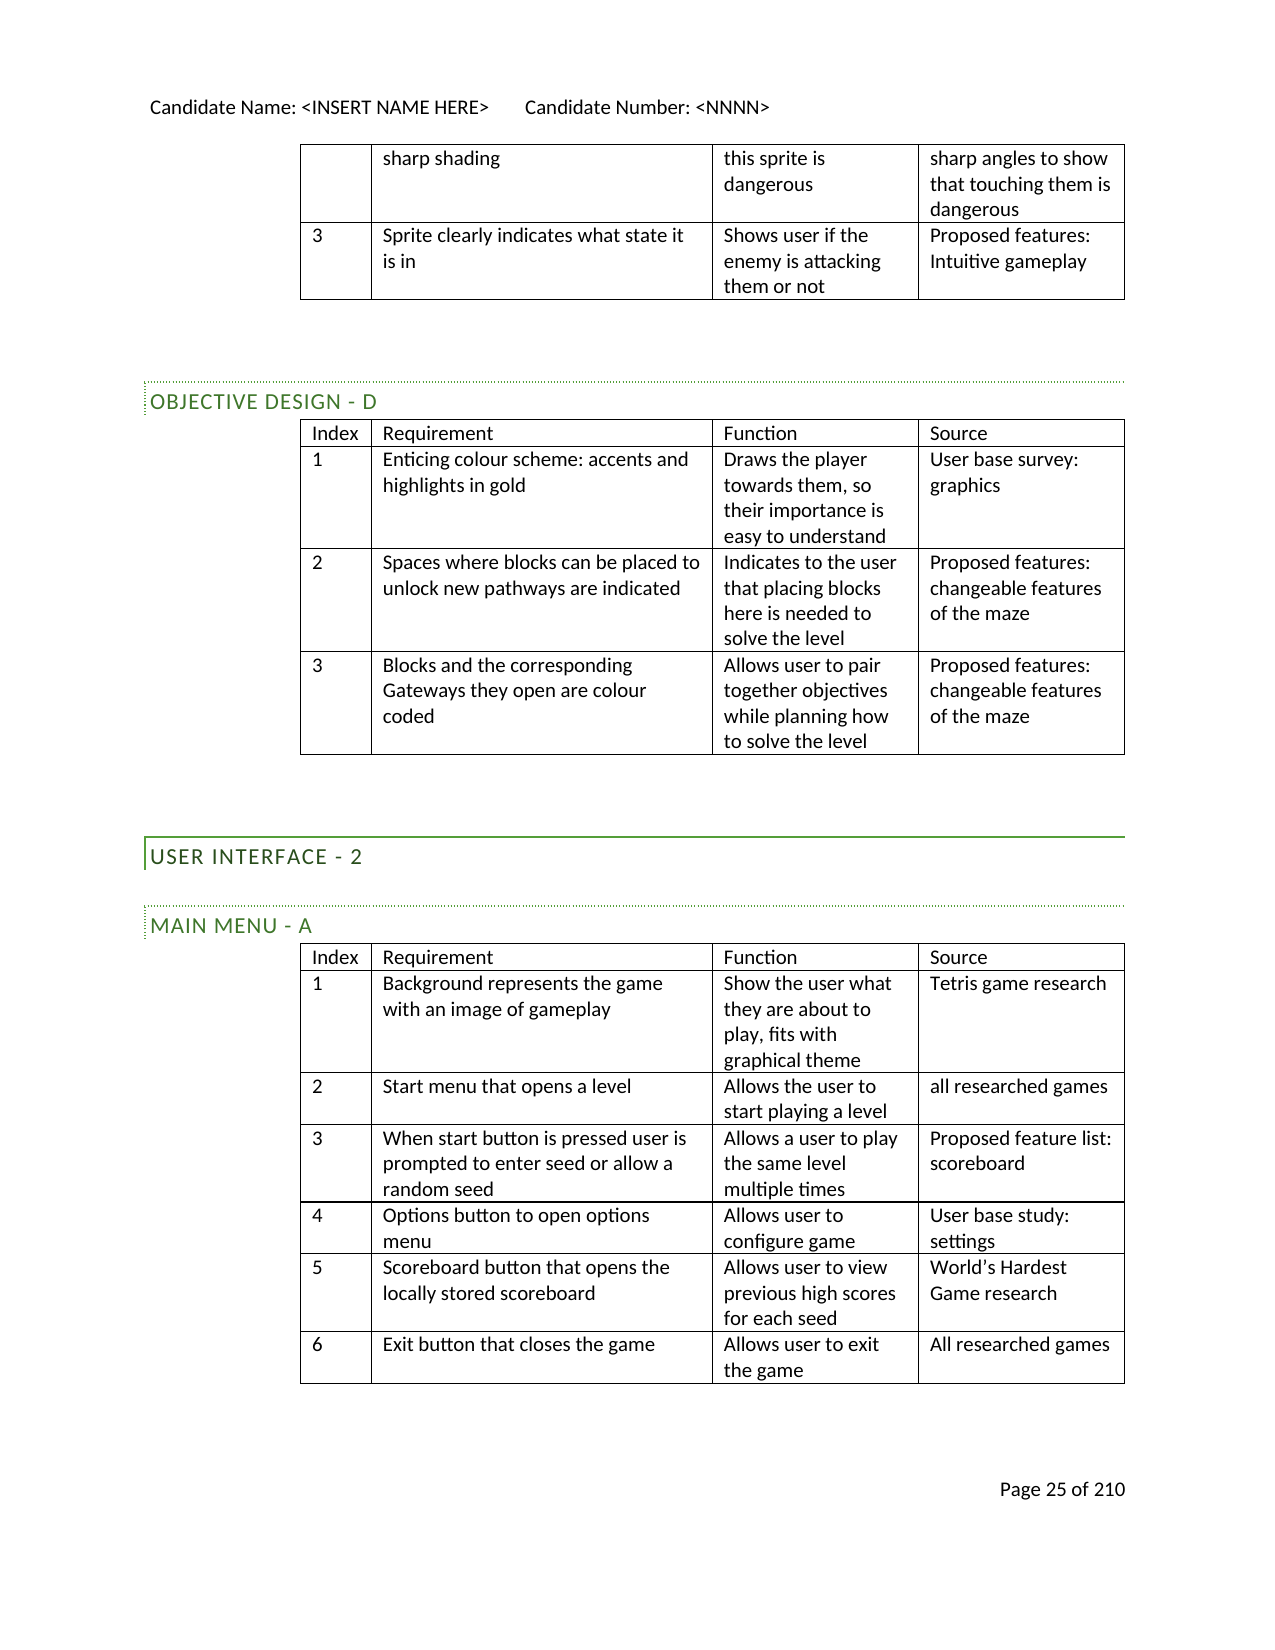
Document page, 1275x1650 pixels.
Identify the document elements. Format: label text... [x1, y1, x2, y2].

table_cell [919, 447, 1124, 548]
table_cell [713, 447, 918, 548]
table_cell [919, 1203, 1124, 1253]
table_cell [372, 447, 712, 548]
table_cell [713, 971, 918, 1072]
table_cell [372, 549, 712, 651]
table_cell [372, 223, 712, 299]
subtitle Objective design - d [144, 381, 1125, 415]
subtitle User interface - 2 [146, 838, 1125, 870]
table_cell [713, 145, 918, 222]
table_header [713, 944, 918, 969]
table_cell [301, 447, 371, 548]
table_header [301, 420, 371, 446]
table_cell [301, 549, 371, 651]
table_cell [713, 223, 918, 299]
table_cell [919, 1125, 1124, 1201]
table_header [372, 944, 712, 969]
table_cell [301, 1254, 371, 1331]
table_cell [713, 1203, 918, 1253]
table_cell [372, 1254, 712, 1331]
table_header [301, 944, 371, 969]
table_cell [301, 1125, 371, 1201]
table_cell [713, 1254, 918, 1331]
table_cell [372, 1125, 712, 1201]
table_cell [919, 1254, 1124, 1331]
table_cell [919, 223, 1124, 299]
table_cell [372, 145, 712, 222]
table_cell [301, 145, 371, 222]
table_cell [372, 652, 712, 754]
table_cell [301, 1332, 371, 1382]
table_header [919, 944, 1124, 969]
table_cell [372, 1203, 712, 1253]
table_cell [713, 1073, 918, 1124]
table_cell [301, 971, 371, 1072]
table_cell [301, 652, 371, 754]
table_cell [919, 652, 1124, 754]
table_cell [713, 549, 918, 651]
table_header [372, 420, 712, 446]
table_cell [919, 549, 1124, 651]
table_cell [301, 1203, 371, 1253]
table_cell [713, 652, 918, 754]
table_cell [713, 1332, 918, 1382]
subtitle Main menu - a [144, 905, 1125, 939]
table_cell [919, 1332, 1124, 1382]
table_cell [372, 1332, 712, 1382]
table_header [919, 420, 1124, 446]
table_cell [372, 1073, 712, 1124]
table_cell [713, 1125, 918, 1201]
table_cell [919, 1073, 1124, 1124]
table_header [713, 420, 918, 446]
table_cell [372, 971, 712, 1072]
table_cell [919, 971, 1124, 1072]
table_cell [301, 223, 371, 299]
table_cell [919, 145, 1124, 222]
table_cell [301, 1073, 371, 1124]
